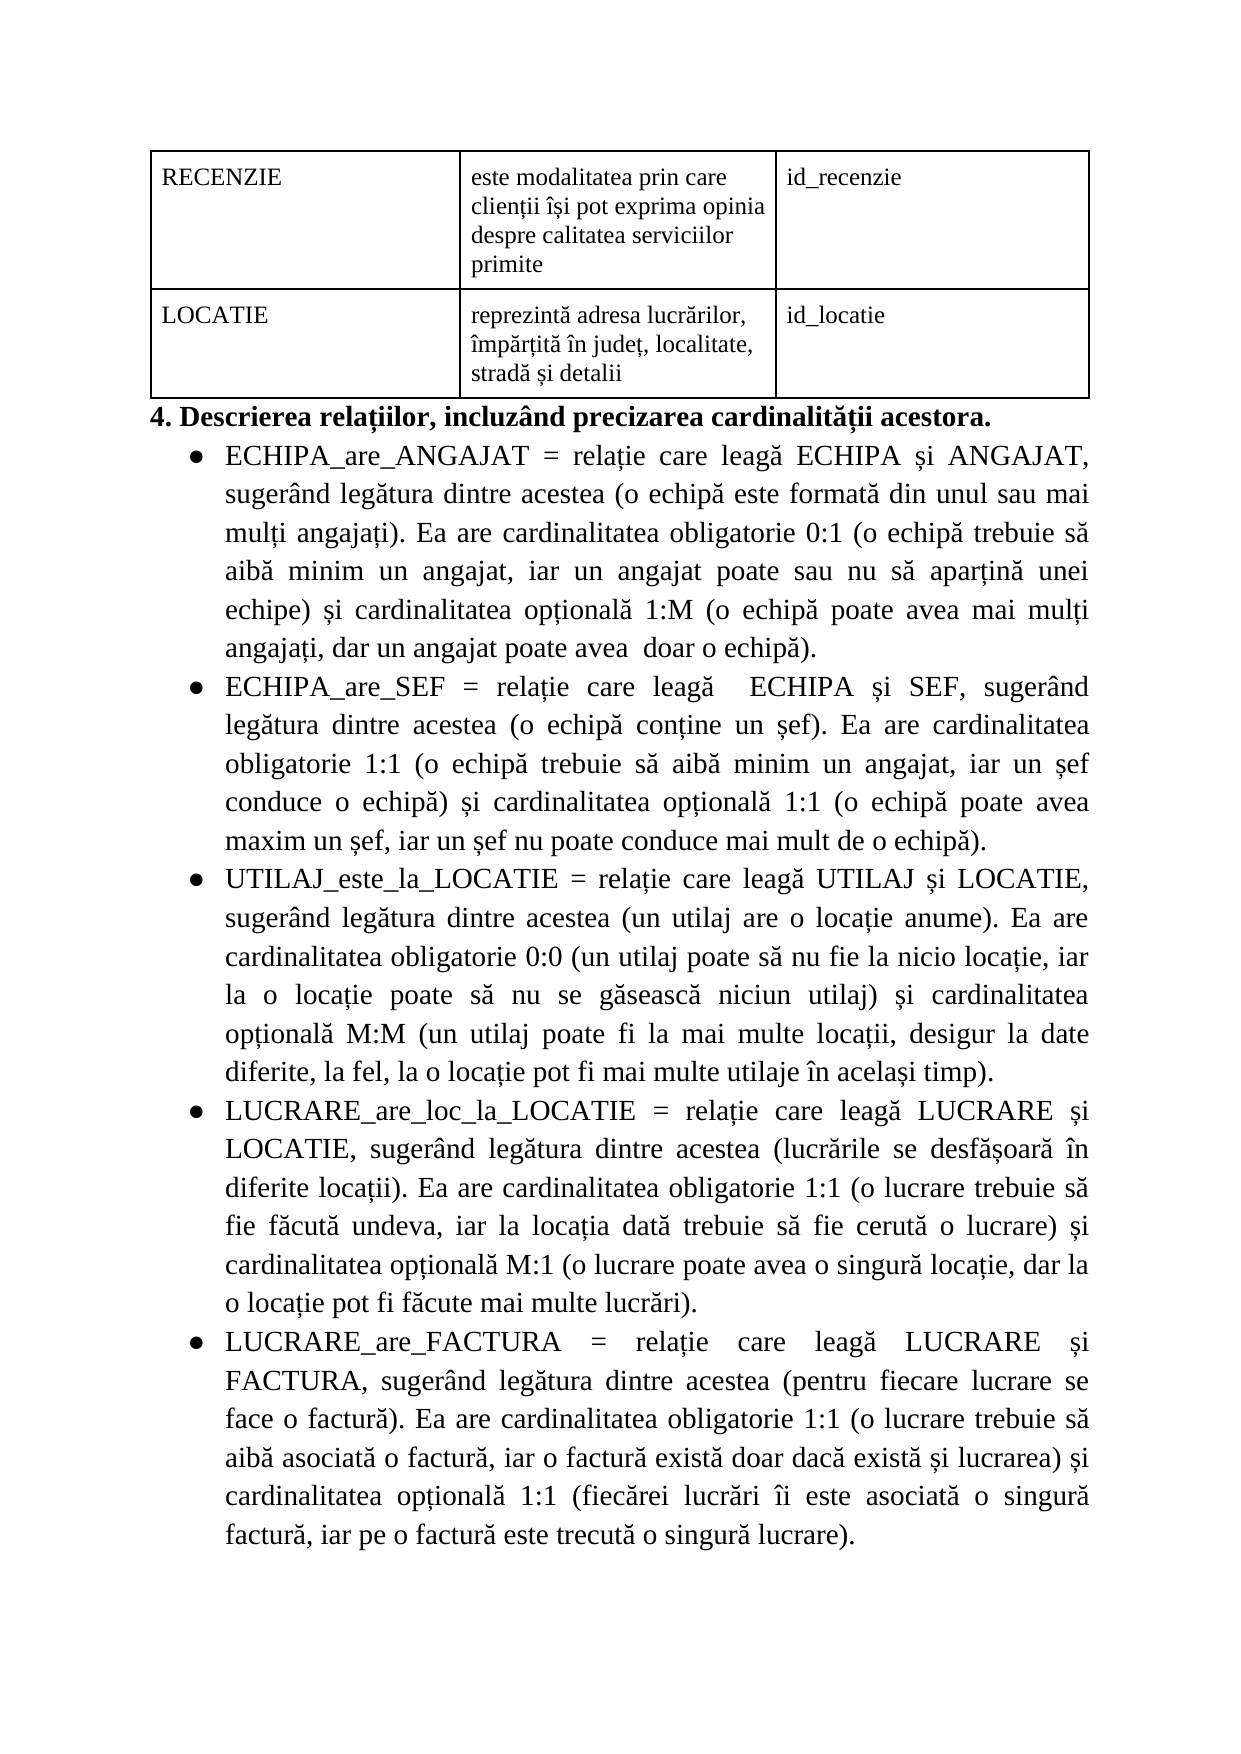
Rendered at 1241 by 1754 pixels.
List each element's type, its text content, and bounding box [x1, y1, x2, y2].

text 4. Descrierea relațiilor, incluzând precizarea cardinalității acestora. [150, 399, 1090, 433]
list UTILAJ_este_la_LOCATIE = relație care leagă UTILAJ și LOCATIE, sugerând legătura dintre acestea (un utilaj are o locație anume). Ea are cardinalitatea obligatorie 0:0 (un utilaj poate să nu fie la nicio locație, iar la o locație poate să nu se găsească niciun utilaj) și cardinalitatea opțională M:M (un utilaj poate fi la mai multe locații, desigur la date diferite, la fel, la o locație pot fi mai multe utilaje în același timp). [187, 862, 1090, 1088]
table_cell RECENZIE [152, 152, 459, 288]
list ECHIPA_are_SEF = relație care leagă ECHIPA și SEF, sugerând legătura dintre acestea (o echipă conține un șef). Ea are cardinalitatea obligatorie 1:1 (o echipă trebuie să aibă minim un angajat, iar un șef conduce o echipă) și cardinalitatea opțională 1:1 (o echipă poate avea maxim un șef, iar un șef nu poate conduce mai mult de o echipă). [187, 669, 1090, 857]
table_cell id_recenzie [777, 152, 1088, 288]
table_cell LOCATIE [152, 290, 459, 397]
table_cell este modalitatea prin care clienții își pot exprima opinia despre calitatea serviciilor primite [461, 152, 775, 288]
list ECHIPA_are_ANGAJAT = relație care leagă ECHIPA și ANGAJAT, sugerând legătura dintre acestea (o echipă este formată din unul sau mai mulți angajați). Ea are cardinalitatea obligatorie 0:1 (o echipă trebuie să aibă minim un angajat, iar un angajat poate sau nu să aparțină unei echipe) și cardinalitatea opțională 1:M (o echipă poate avea mai mulți angajați, dar un angajat poate avea doar o echipă). [187, 438, 1090, 664]
table_cell id_locatie [777, 290, 1088, 397]
list LUCRARE_are_loc_la_LOCATIE = relație care leagă LUCRARE și LOCATIE, sugerând legătura dintre acestea (lucrările se desfășoară în diferite locații). Ea are cardinalitatea obligatorie 1:1 (o lucrare trebuie să fie făcută undeva, iar la locația dată trebuie să fie cerută o lucrare) și cardinalitatea opțională M:1 (o lucrare poate avea o singură locație, dar la o locație pot fi făcute mai multe lucrări). [187, 1093, 1090, 1319]
list LUCRARE_are_FACTURA = relație care leagă LUCRARE și FACTURA, sugerând legătura dintre acestea (pentru fiecare lucrare se face o factură). Ea are cardinalitatea obligatorie 1:1 (o lucrare trebuie să aibă asociată o factură, iar o factură există doar dacă există și lucrarea) și cardinalitatea opțională 1:1 (fiecărei lucrări îi este asociată o singură factură, iar pe o factură este trecută o singură lucrare). [187, 1324, 1090, 1550]
table_cell reprezintă adresa lucrărilor, împărțită în județ, localitate, stradă și detalii [461, 290, 775, 397]
